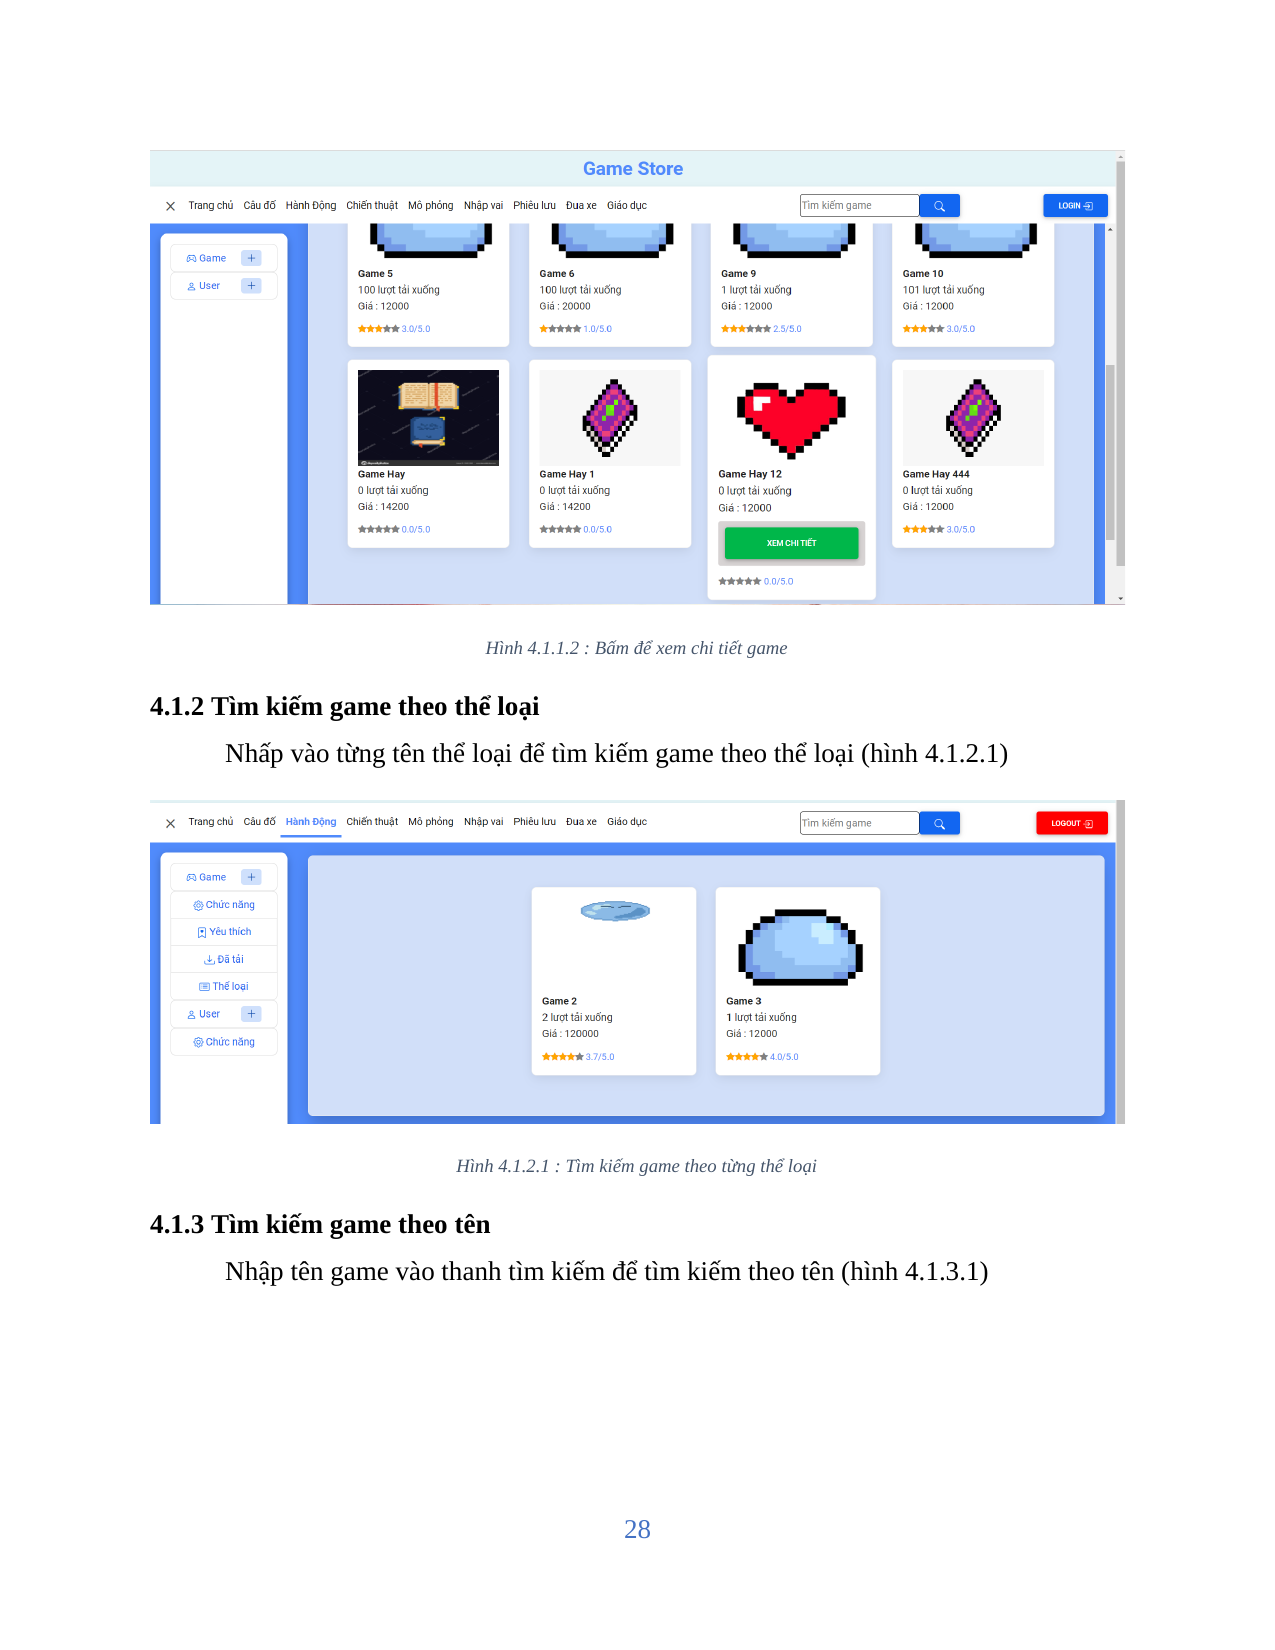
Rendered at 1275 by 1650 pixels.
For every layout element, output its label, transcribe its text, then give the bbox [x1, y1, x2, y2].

text Hình 4.1.1.2 : Bấm để xem chi tiết game [150, 637, 1125, 659]
subtitle 4.1.2 Tìm kiếm game theo thể loại [150, 690, 1125, 721]
text Nhấp vào từng tên thể loại để tìm kiếm game theo thể loại (hình 4.1.2.1) [150, 737, 1125, 768]
text Hình 4.1.2.1 : Tìm kiếm game theo từng thể loại [150, 1155, 1125, 1177]
subtitle 4.1.3 Tìm kiếm game theo tên [150, 1208, 1125, 1240]
picture [150, 800, 1125, 1124]
picture [150, 150, 1125, 605]
text Nhập tên game vào thanh tìm kiếm để tìm kiếm theo tên (hình 4.1.3.1) [150, 1255, 1125, 1286]
